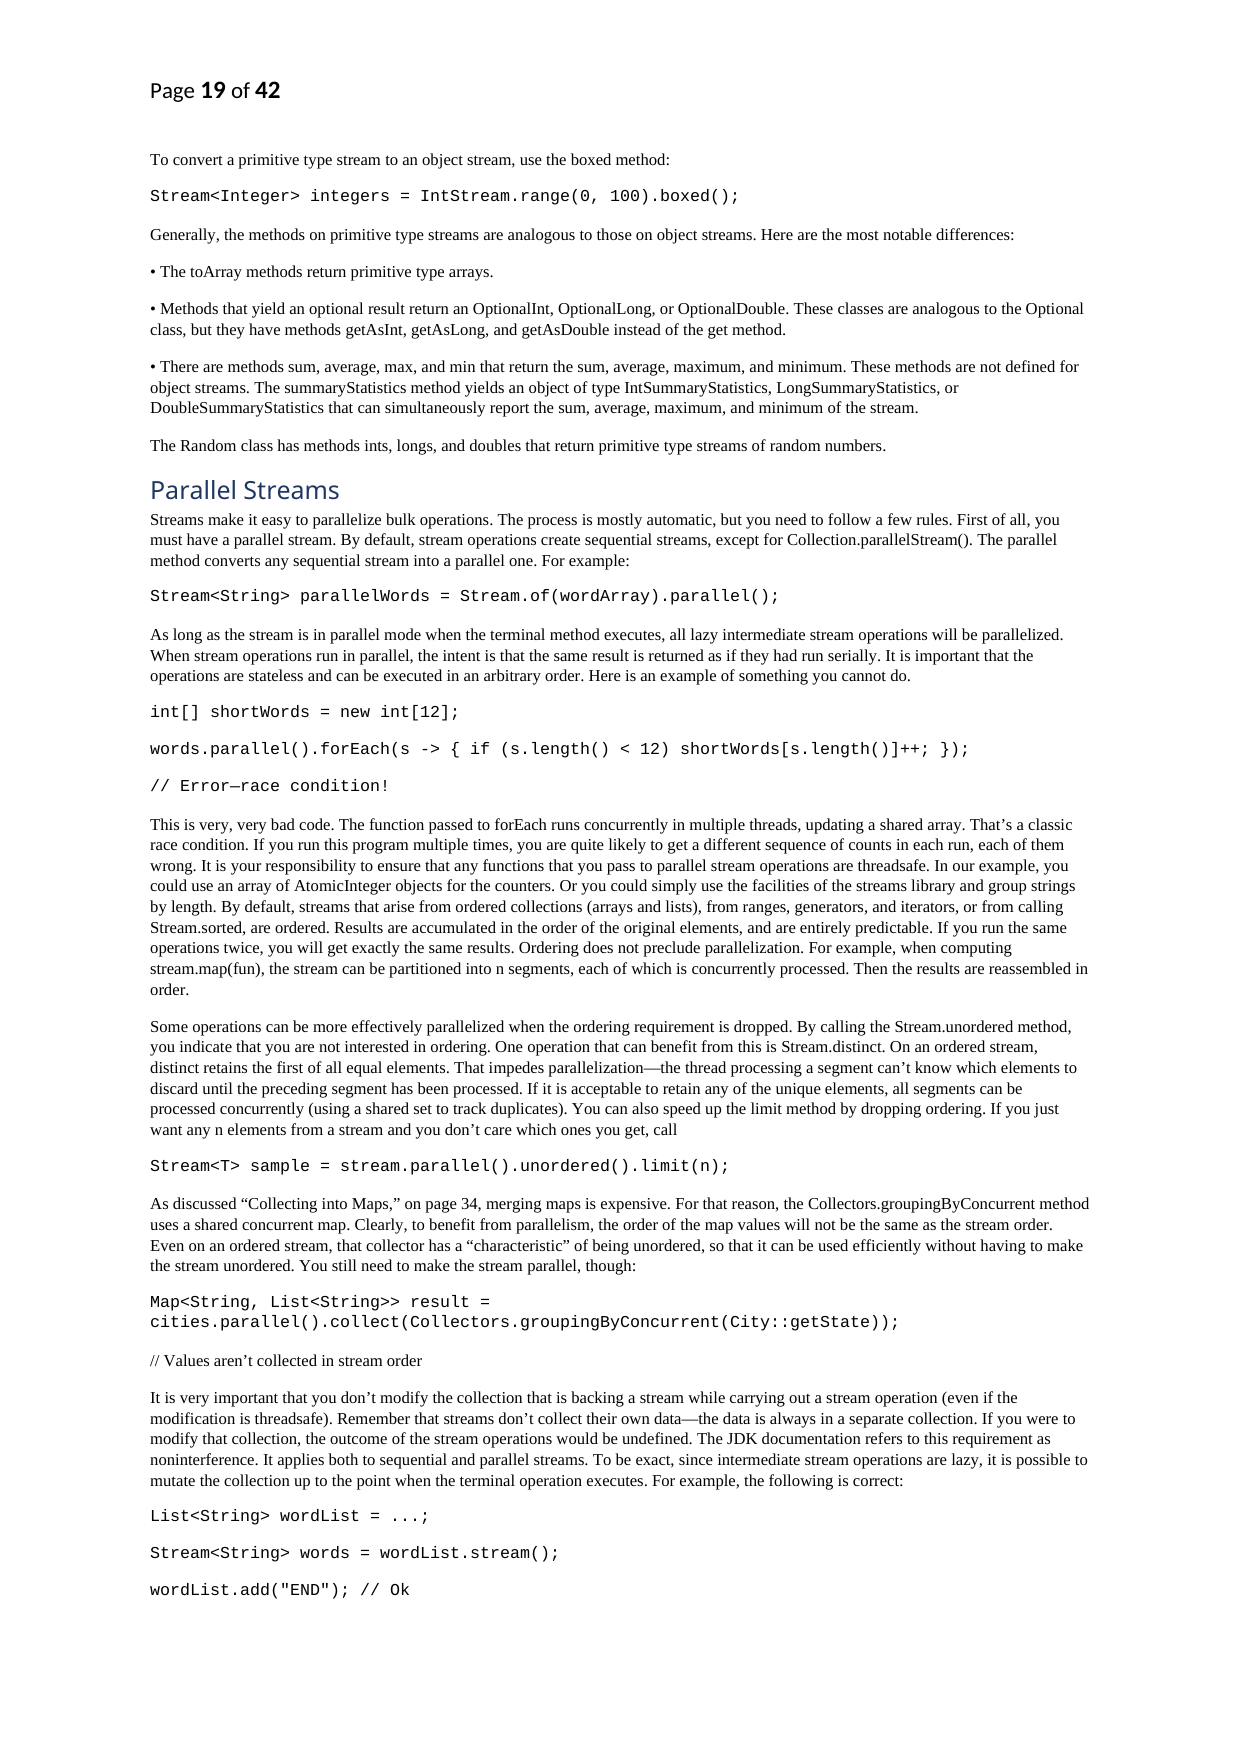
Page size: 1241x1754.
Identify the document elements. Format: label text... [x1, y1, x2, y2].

text Stream<String> parallelWords = Stream.of(wordArray).parallel(); [150, 588, 1090, 607]
text As discussed “Collecting into Maps,” on page 34, merging maps is expensive. For that reason, the Collectors.groupingByConcurrent method uses a shared concurrent map. Clearly, to benefit from parallelism, the order of the map values will not be the same as the stream order. Even on an ordered stream, that collector has a “characteristic” of being unordered, so that it can be used efficiently without having to make the stream unordered. You still need to make the stream parallel, though: [150, 1194, 1090, 1275]
text Generally, the methods on primitive type streams are analogous to those on object streams. Here are the most notable differences: [150, 224, 1090, 243]
text wordList.add("END"); // Ok [150, 1582, 1090, 1600]
text • The toArray methods return primitive type arrays. [150, 262, 1090, 281]
text // Error—race condition! [150, 777, 1090, 796]
text // Values aren’t collected in stream order [150, 1351, 1090, 1370]
text Map<String, List<String>> result = cities.parallel().collect(Collectors.groupingByConcurrent(City::getState)); [150, 1293, 1090, 1332]
text • There are methods sum, average, max, and min that return the sum, average, maximum, and minimum. These methods are not defined for object streams. The summaryStatistics method yields an object of type IntSummaryStatistics, LongSummaryStatistics, or DoubleSummaryStatistics that can simultaneously report the sum, average, maximum, and minimum of the stream. [150, 357, 1090, 417]
text Stream<T> sample = stream.parallel().unordered().limit(n); [150, 1157, 1090, 1176]
text words.parallel().forEach(s -> { if (s.length() < 12) shortWords[s.length()]++; }); [150, 740, 1090, 759]
text As long as the stream is in parallel mode when the terminal method executes, all lazy intermediate stream operations will be parallelized. When stream operations run in parallel, the intent is that the same result is returned as if they had run serially. It is important that the operations are stateless and can be executed in an arbitrary order. Here is an example of something you cannot do. [150, 625, 1090, 685]
text • Methods that yield an optional result return an OptionalInt, OptionalLong, or OptionalDouble. These classes are analogous to the Optional class, but they have methods getAsInt, getAsLong, and getAsDouble instead of the get method. [150, 299, 1090, 339]
text Streams make it easy to parallelize bulk operations. The process is mostly automatic, but you need to follow a few rules. First of all, you must have a parallel stream. By default, stream operations create sequential streams, except for Collection.parallelStream(). The parallel method converts any sequential stream into a parallel one. For example: [150, 509, 1090, 570]
text int[] shortWords = new int[12]; [150, 703, 1090, 722]
text The Random class has methods ints, longs, and doubles that return primitive type streams of random numbers. [150, 435, 1090, 454]
text Stream<Integer> integers = IntStream.range(0, 100).boxed(); [150, 187, 1090, 206]
text It is very important that you don’t modify the collection that is backing a stream while carrying out a stream operation (even if the modification is threadsafe). Remember that streams don’t collect their own data—the data is always in a separate collection. If you were to modify that collection, the outcome of the stream operations would be undefined. The JDK documentation refers to this requirement as noninterference. It applies both to sequential and parallel streams. To be exact, since intermediate stream operations are lazy, it is possible to mutate the collection up to the point when the terminal operation executes. For example, the following is correct: [150, 1388, 1090, 1489]
text Some operations can be more effectively parallelized when the ordering requirement is dropped. By calling the Stream.unordered method, you indicate that you are not interested in ordering. One operation that can benefit from this is Stream.distinct. On an ordered stream, distinct retains the first of all equal elements. That impedes parallelization—the thread processing a segment can’t know which elements to discard until the preceding segment has been processed. If it is acceptable to retain any of the unique elements, all segments can be processed concurrently (using a shared set to track duplicates). You can also speed up the limit method by dropping ordering. If you just want any n elements from a stream and you don’t care which ones you get, call [150, 1017, 1090, 1139]
subtitle Parallel Streams [150, 473, 1090, 507]
text This is very, very bad code. The function passed to forEach runs concurrently in multiple threads, updating a shared array. That’s a classic race condition. If you run this program multiple times, you are quite likely to get a different sequence of counts in each run, each of them wrong. It is your responsibility to ensure that any functions that you pass to parallel stream operations are threadsafe. In our example, you could use an array of AtomicInteger objects for the counters. Or you could simply use the facilities of the streams library and group strings by length. By default, streams that arise from ordered collections (arrays and lists), from ranges, generators, and iterators, or from calling Stream.sorted, are ordered. Results are accumulated in the order of the original elements, and are entirely predictable. If you run the same operations twice, you will get exactly the same results. Ordering does not preclude parallelization. For example, when computing stream.map(fun), the stream can be partitioned into n segments, each of which is concurrently processed. Then the results are reassembled in order. [150, 814, 1090, 998]
text To convert a primitive type stream to an object stream, use the boxed method: [150, 150, 1090, 169]
text List<String> wordList = ...; [150, 1508, 1090, 1526]
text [150, 1544, 1090, 1563]
